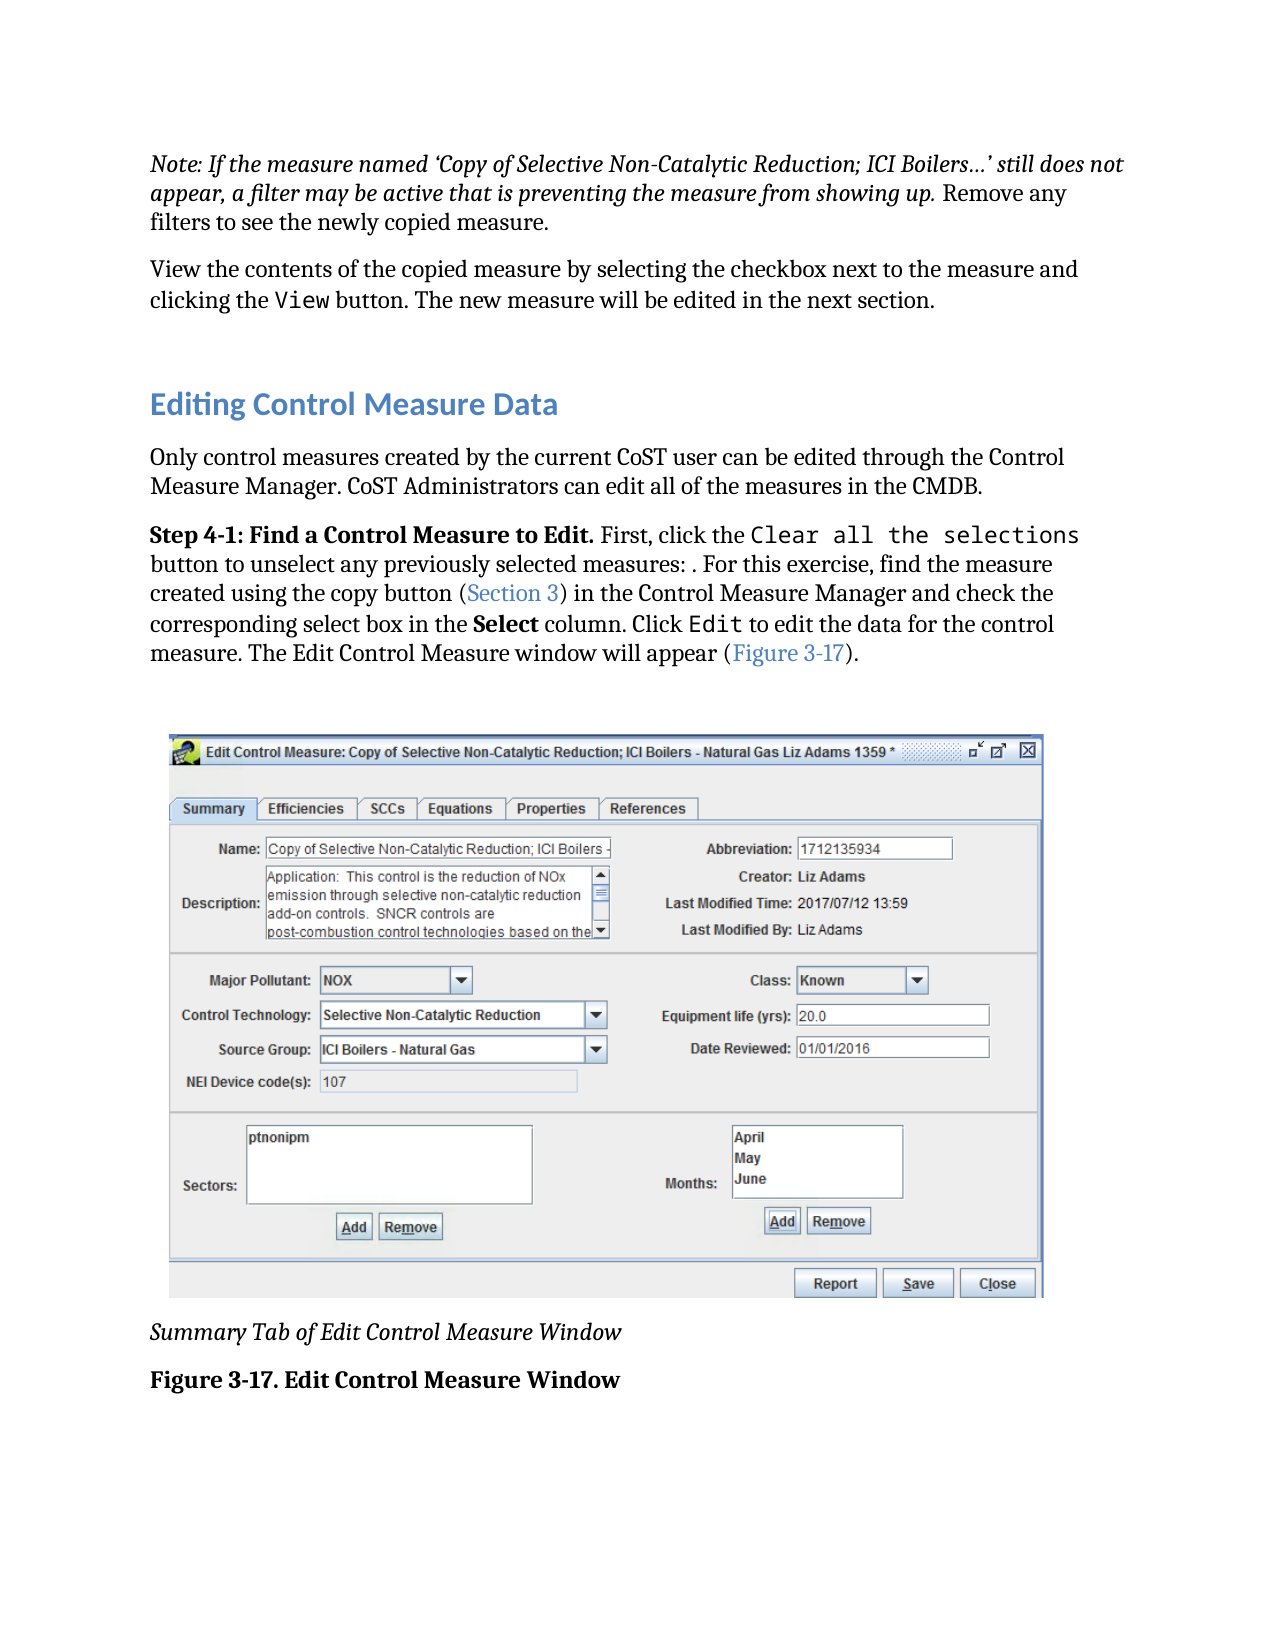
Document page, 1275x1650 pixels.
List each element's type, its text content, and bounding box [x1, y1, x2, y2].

text Note: If the measure named ‘Copy of Selective Non-Catalytic Reduction; ICI Boilers…’ still does not appear, a filter may be active that is preventing the measure from showing up. Remove any filters to see the newly copied measure. [150, 150, 1125, 236]
picture [168, 734, 1044, 1298]
text Step 4-1: Find a Control Measure to Edit. First, click the Clear all the selections button to unselect any previously selected measures: . For this exercise, find the measure created using the copy button (Section 3) in the Control Measure Manager and check the corresponding select box in the Select column. Click Edit to edit the data for the control measure. The Edit Control Measure window will appear (Figure 3-17). [150, 519, 1125, 668]
text Summary Tab of Edit Control Measure Window [150, 1318, 1125, 1347]
text Figure 3-17. Edit Control Measure Window [150, 1366, 1125, 1394]
text View the contents of the copied measure by selecting the checkbox next to the measure and clicking the View button. The new measure will be edited in the next section. [150, 255, 1125, 315]
subtitle Editing Control Measure Data [150, 383, 1125, 424]
text Only control measures created by the current CoST user can be edited through the Control Measure Manager. CoST Administrators can edit all of the measures in the CMDB. [150, 443, 1125, 500]
